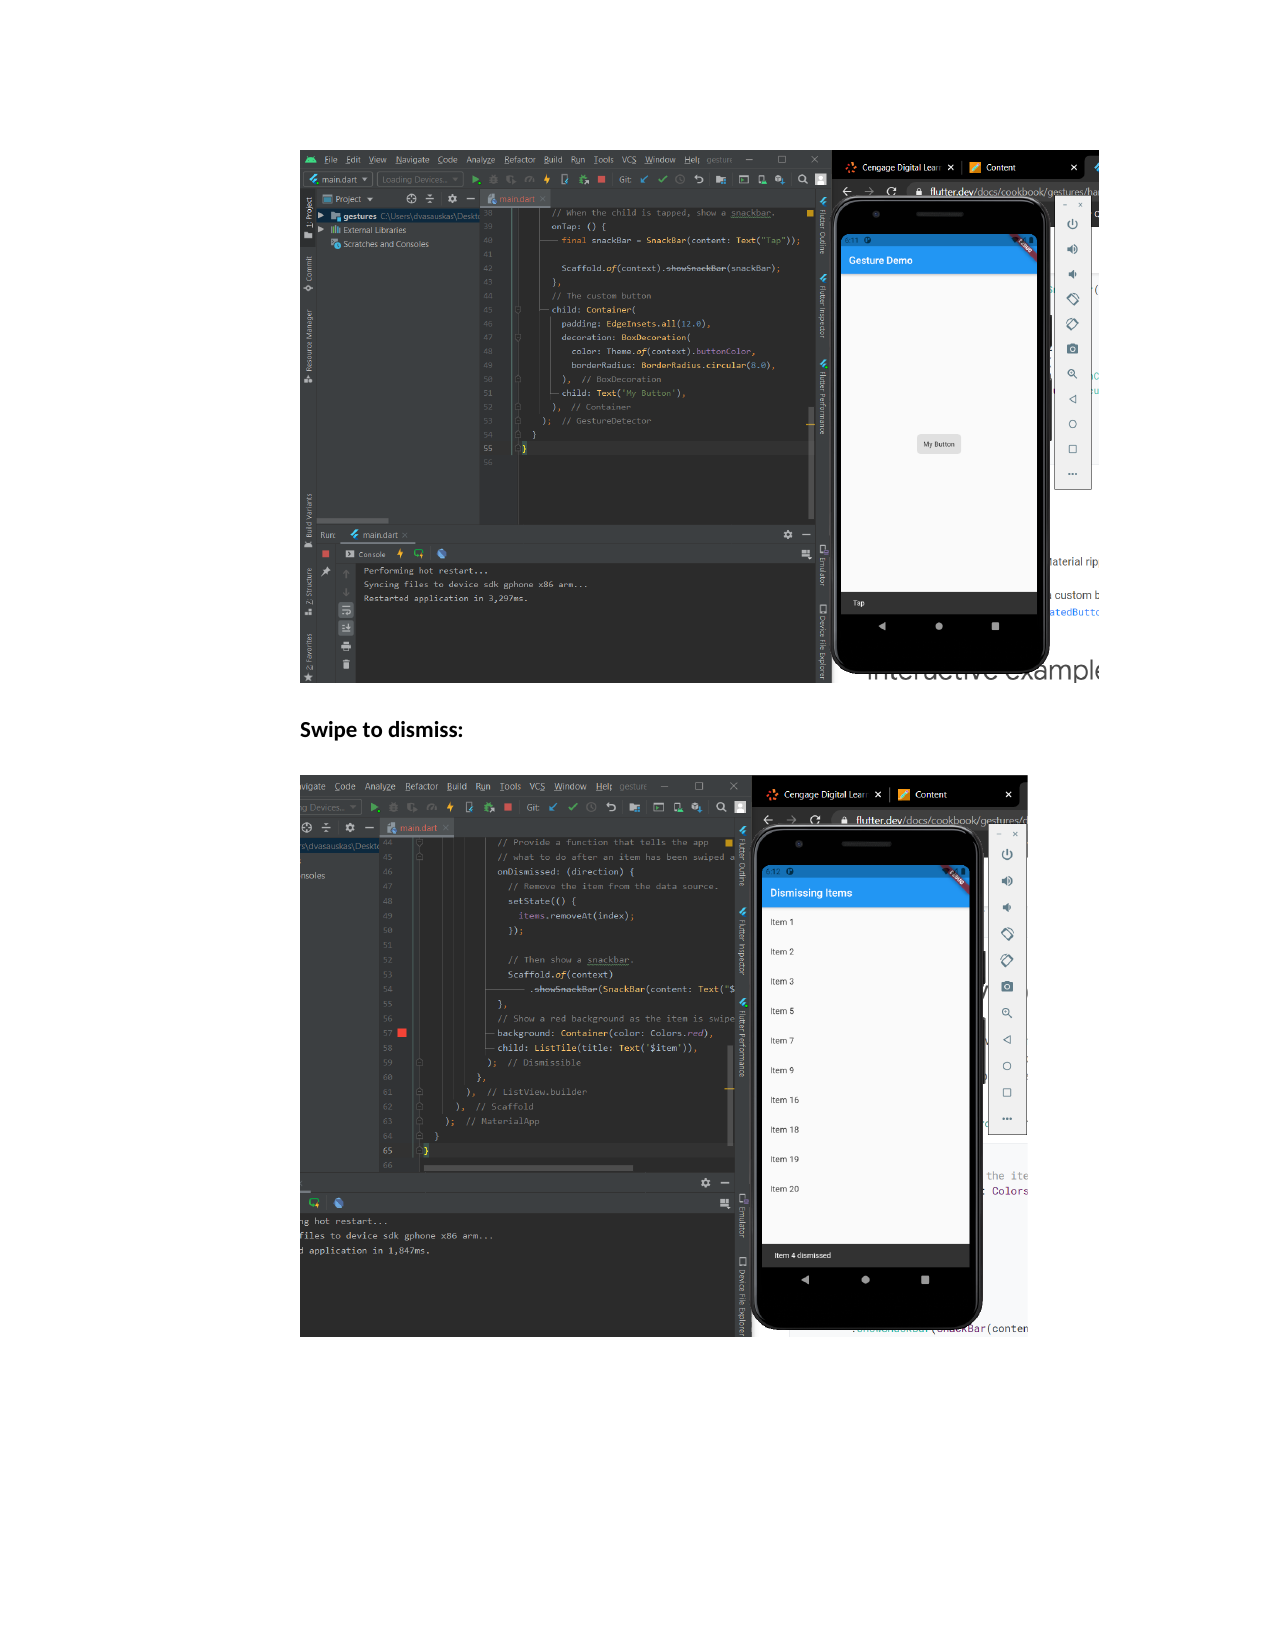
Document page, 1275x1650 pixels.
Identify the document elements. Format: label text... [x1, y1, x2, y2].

picture [300, 150, 1099, 683]
list Swipe to dismiss: [300, 715, 1125, 743]
picture [300, 775, 1028, 1337]
